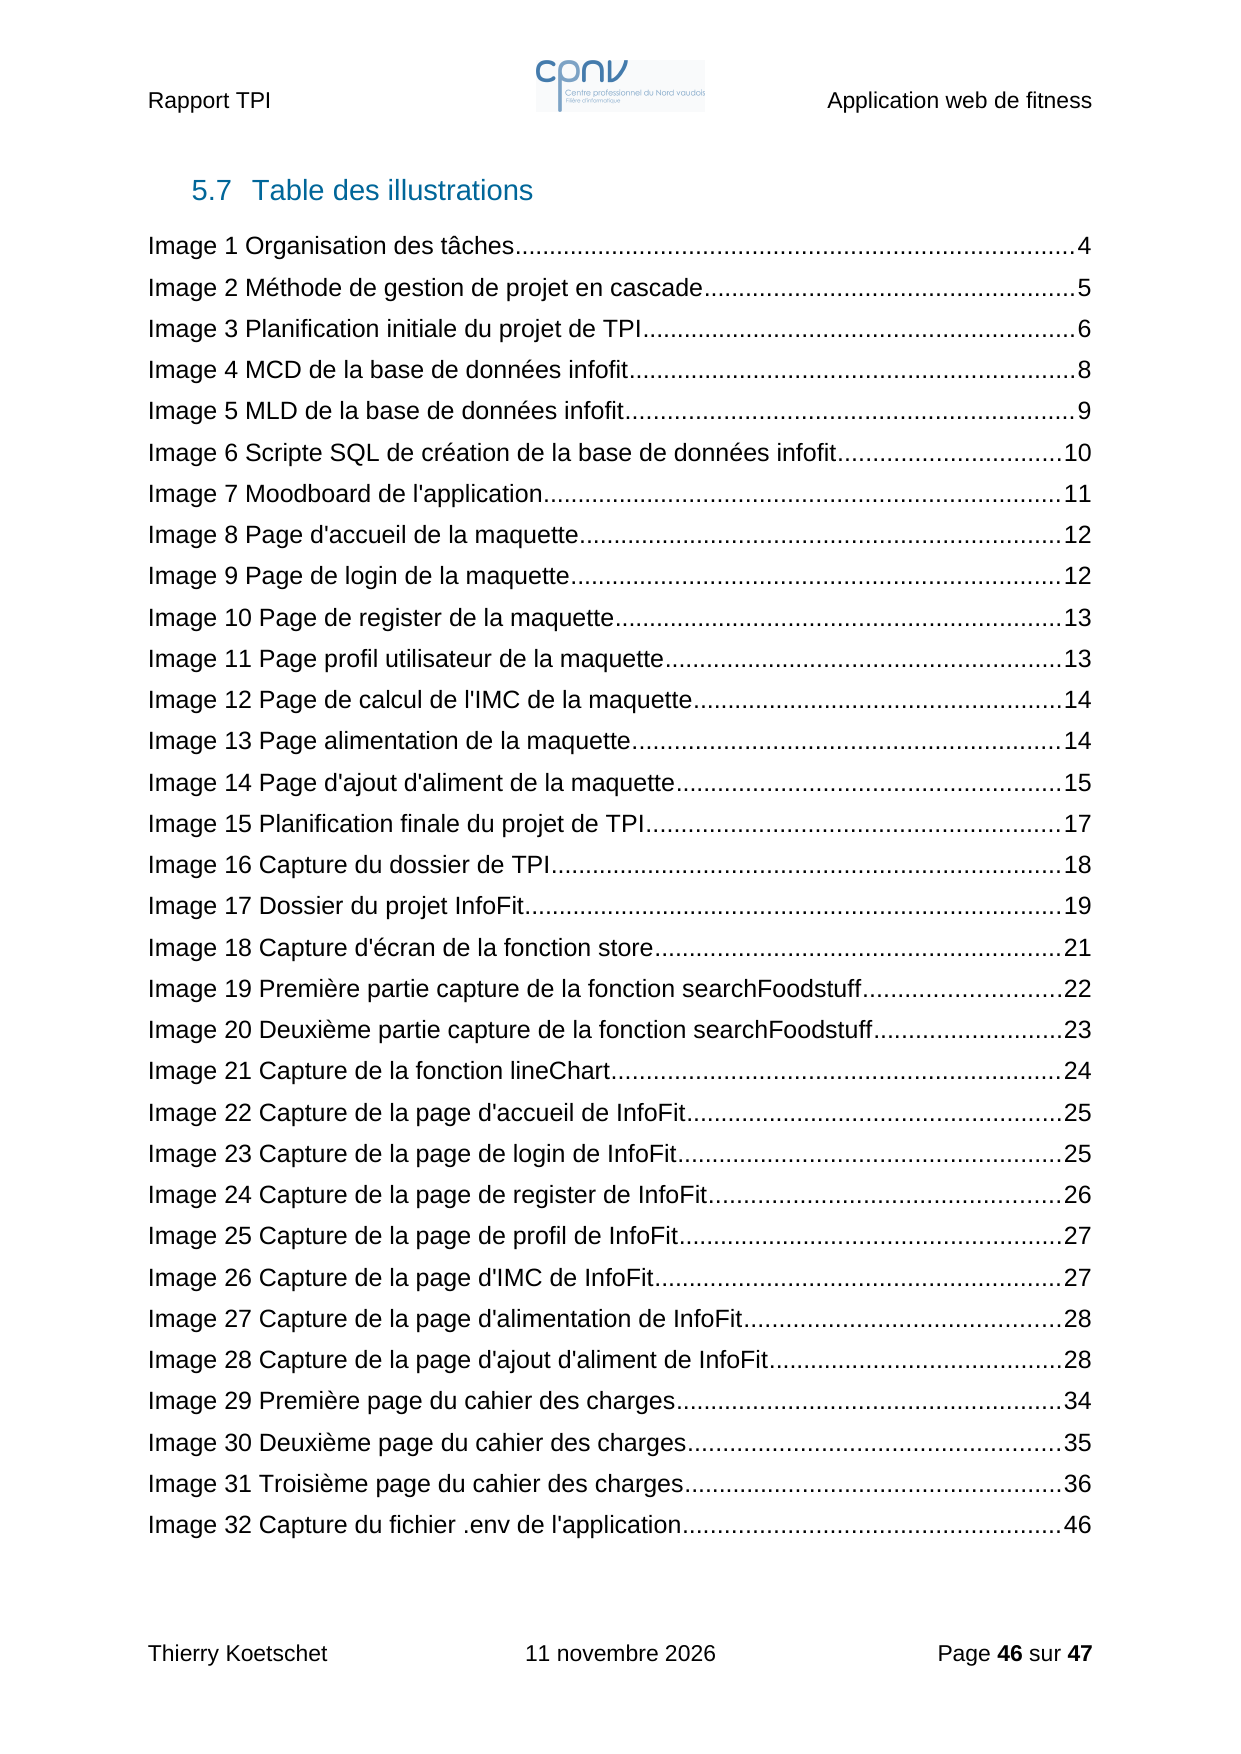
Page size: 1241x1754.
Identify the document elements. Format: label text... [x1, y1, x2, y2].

text Image 22 Capture de la page d'accueil de InfoFit 25 [148, 1097, 1092, 1126]
text Image 15 Planification finale du projet de TPI 17 [148, 809, 1092, 837]
text Image 13 Page alimentation de la maquette 14 [148, 726, 1092, 755]
text Image 1 Organisation des tâches 4 [148, 231, 1092, 260]
text Image 6 Scripte SQL de création de la base de données infofit 10 [148, 437, 1092, 466]
text Image 16 Capture du dossier de TPI 18 [148, 850, 1092, 879]
text Image 21 Capture de la fonction lineChart 24 [148, 1056, 1092, 1085]
text Image 25 Capture de la page de profil de InfoFit 27 [148, 1221, 1092, 1250]
text Image 9 Page de login de la maquette 12 [148, 561, 1092, 590]
text Image 3 Planification initiale du projet de TPI 6 [148, 314, 1092, 342]
text Image 11 Page profil utilisateur de la maquette 13 [148, 644, 1092, 672]
text Image 18 Capture d'écran de la fonction store 21 [148, 932, 1092, 961]
text Image 31 Troisième page du cahier des charges 36 [148, 1469, 1092, 1497]
text Image 32 Capture du fichier .env de l'application 46 [148, 1510, 1092, 1539]
text Image 28 Capture de la page d'ajout d'aliment de InfoFit 28 [148, 1345, 1092, 1374]
text Image 17 Dossier du projet InfoFit 19 [148, 891, 1092, 920]
text Image 12 Page de calcul de l'IMC de la maquette 14 [148, 685, 1092, 714]
text Image 29 Première page du cahier des charges 34 [148, 1386, 1092, 1415]
text Image 23 Capture de la page de login de InfoFit 25 [148, 1139, 1092, 1167]
text Image 10 Page de register de la maquette 13 [148, 602, 1092, 631]
subtitle Table des illustrations [191, 173, 1092, 206]
text Image 30 Deuxième page du cahier des charges 35 [148, 1427, 1092, 1456]
text Image 2 Méthode de gestion de projet en cascade 5 [148, 272, 1092, 301]
text Image 20 Deuxième partie capture de la fonction searchFoodstuff 23 [148, 1015, 1092, 1044]
text Image 24 Capture de la page de register de InfoFit 26 [148, 1180, 1092, 1209]
text Image 26 Capture de la page d'IMC de InfoFit 27 [148, 1262, 1092, 1291]
text Image 7 Moodboard de l'application 11 [148, 479, 1092, 507]
text Image 8 Page d'accueil de la maquette 12 [148, 520, 1092, 549]
text Image 5 MLD de la base de données infofit 9 [148, 396, 1092, 425]
text Image 19 Première partie capture de la fonction searchFoodstuff 22 [148, 974, 1092, 1002]
text Image 14 Page d'ajout d'aliment de la maquette 15 [148, 767, 1092, 796]
text Image 27 Capture de la page d'alimentation de InfoFit 28 [148, 1304, 1092, 1332]
text Image 4 MCD de la base de données infofit 8 [148, 355, 1092, 384]
